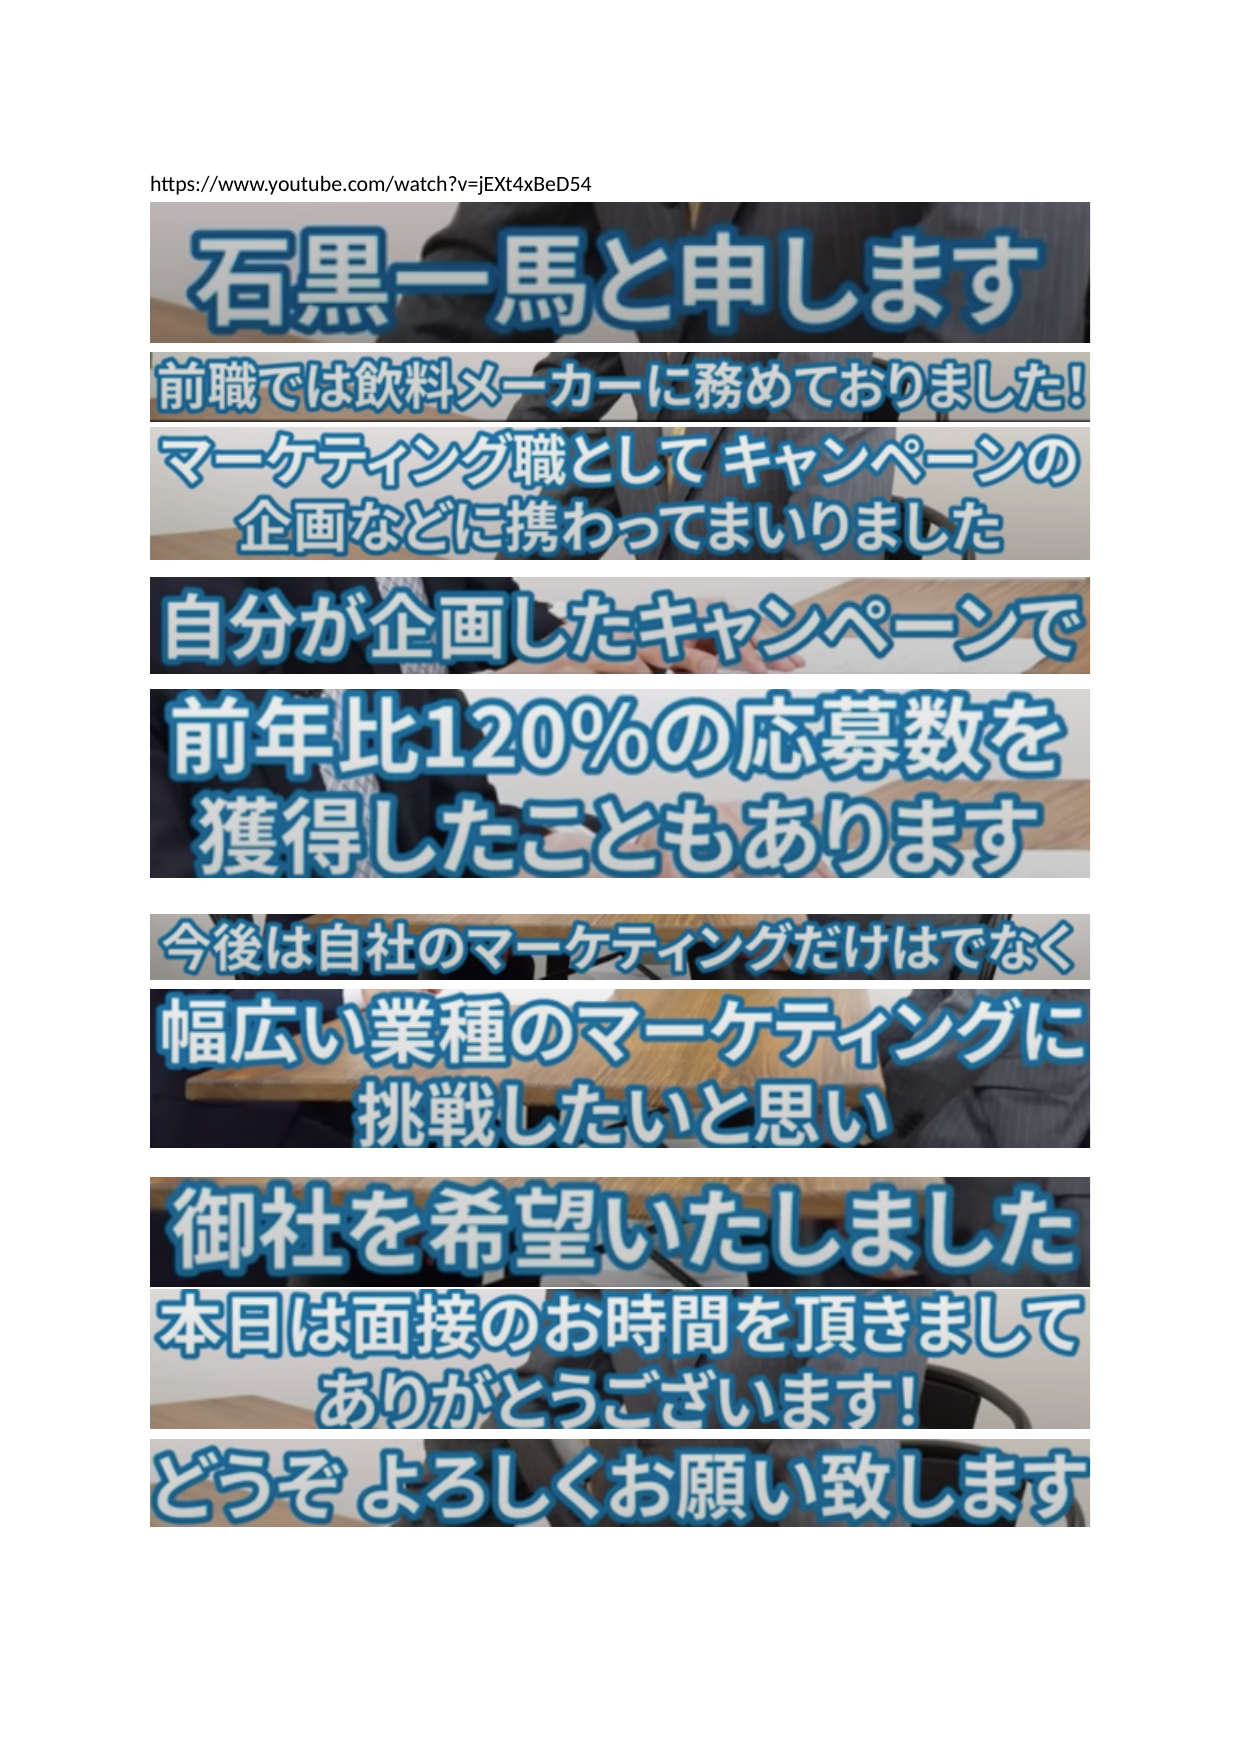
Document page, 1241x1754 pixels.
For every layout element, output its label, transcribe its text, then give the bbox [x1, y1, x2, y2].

picture [150, 1289, 1091, 1429]
picture [150, 989, 1091, 1148]
picture [150, 1439, 1091, 1527]
picture [150, 914, 1091, 980]
picture [150, 577, 1091, 674]
picture [150, 689, 1091, 878]
picture [150, 427, 1091, 560]
picture [150, 1177, 1091, 1287]
picture [150, 202, 1091, 343]
picture [150, 352, 1091, 422]
text https://www.youtube.com/watch?v=jEXt4xBeD54 [150, 164, 1090, 202]
